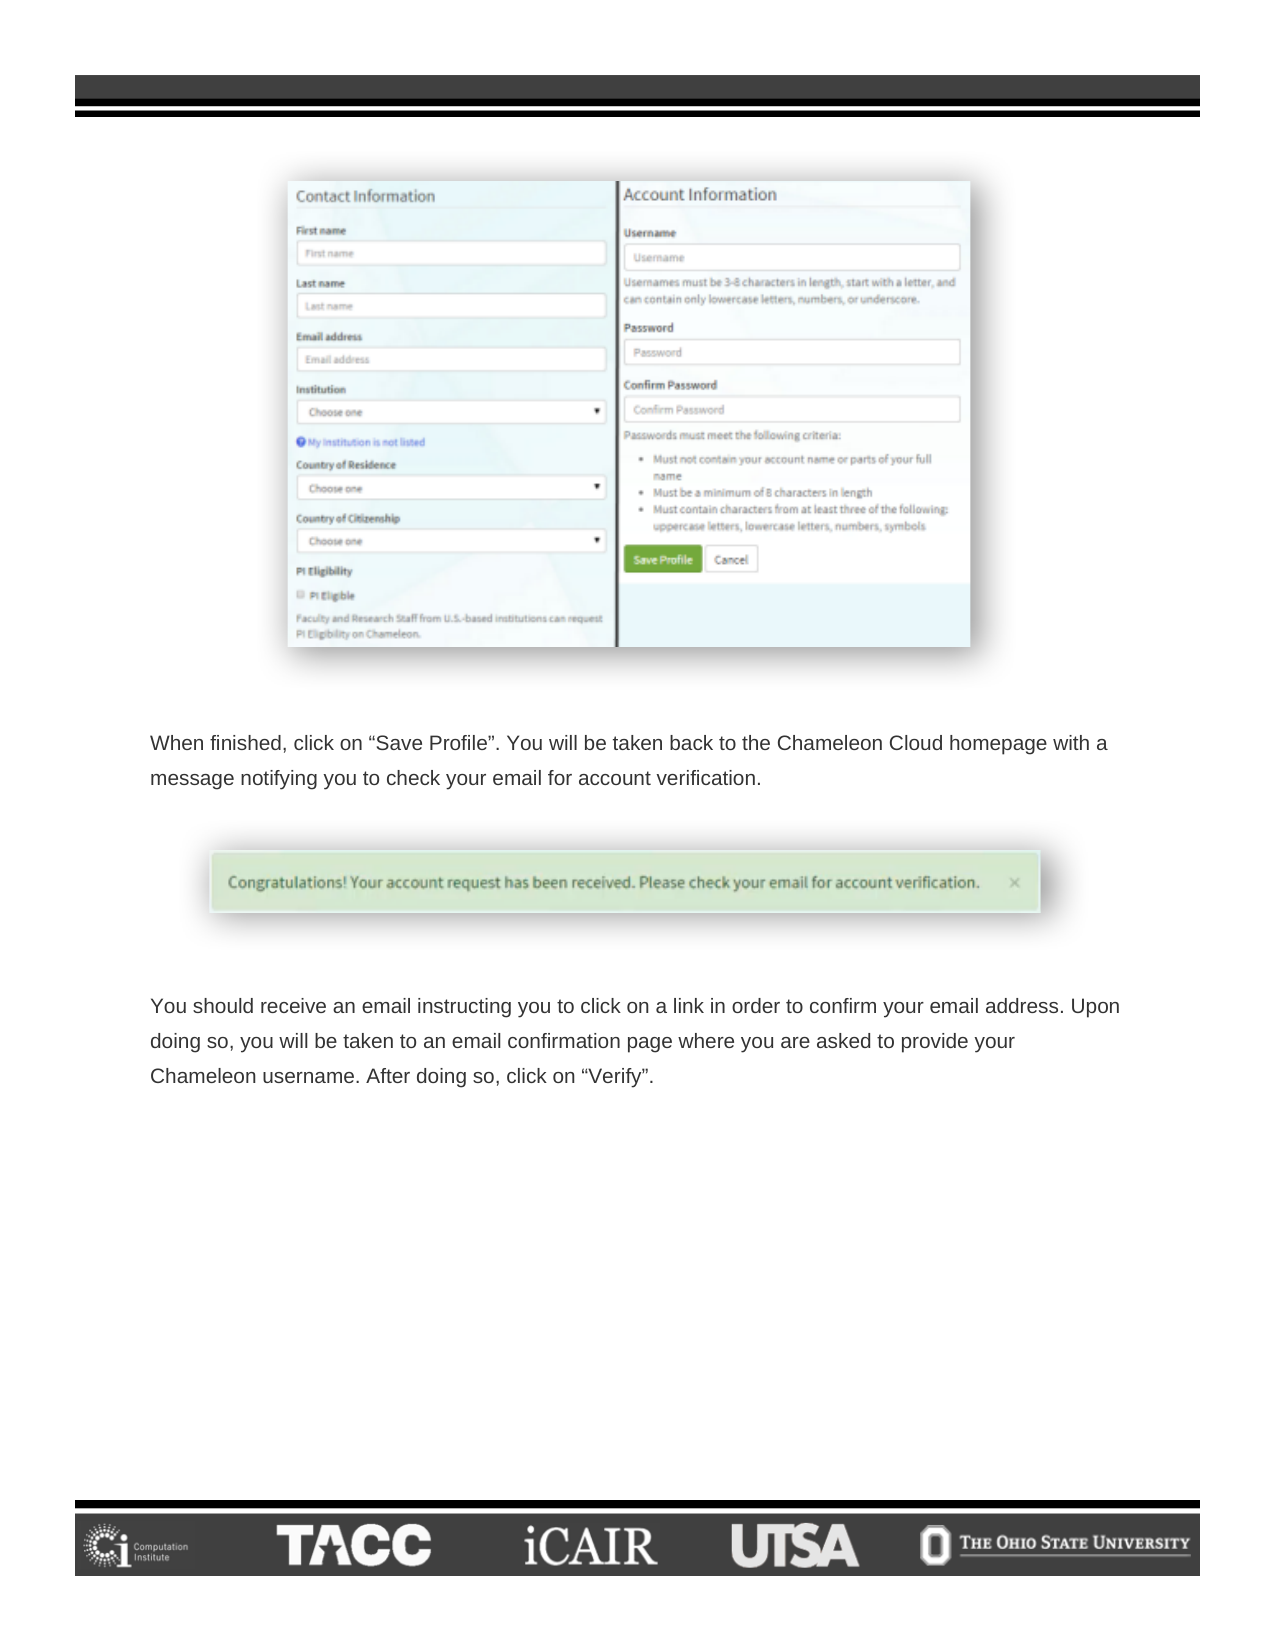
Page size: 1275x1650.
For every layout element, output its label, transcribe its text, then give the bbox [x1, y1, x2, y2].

text When finished, click on “Save Profile”. You will be taken back to the Chameleon Cloud homepage with a message notifying you to check your email for account verification. [150, 720, 1125, 790]
text You should receive an email instructing you to click on a link in order to confirm your email address. Upon doing so, you will be taken to an email confirmation page where you are asked to provide your Chameleon username. After doing so, click on “Verify”. [150, 983, 1125, 1088]
